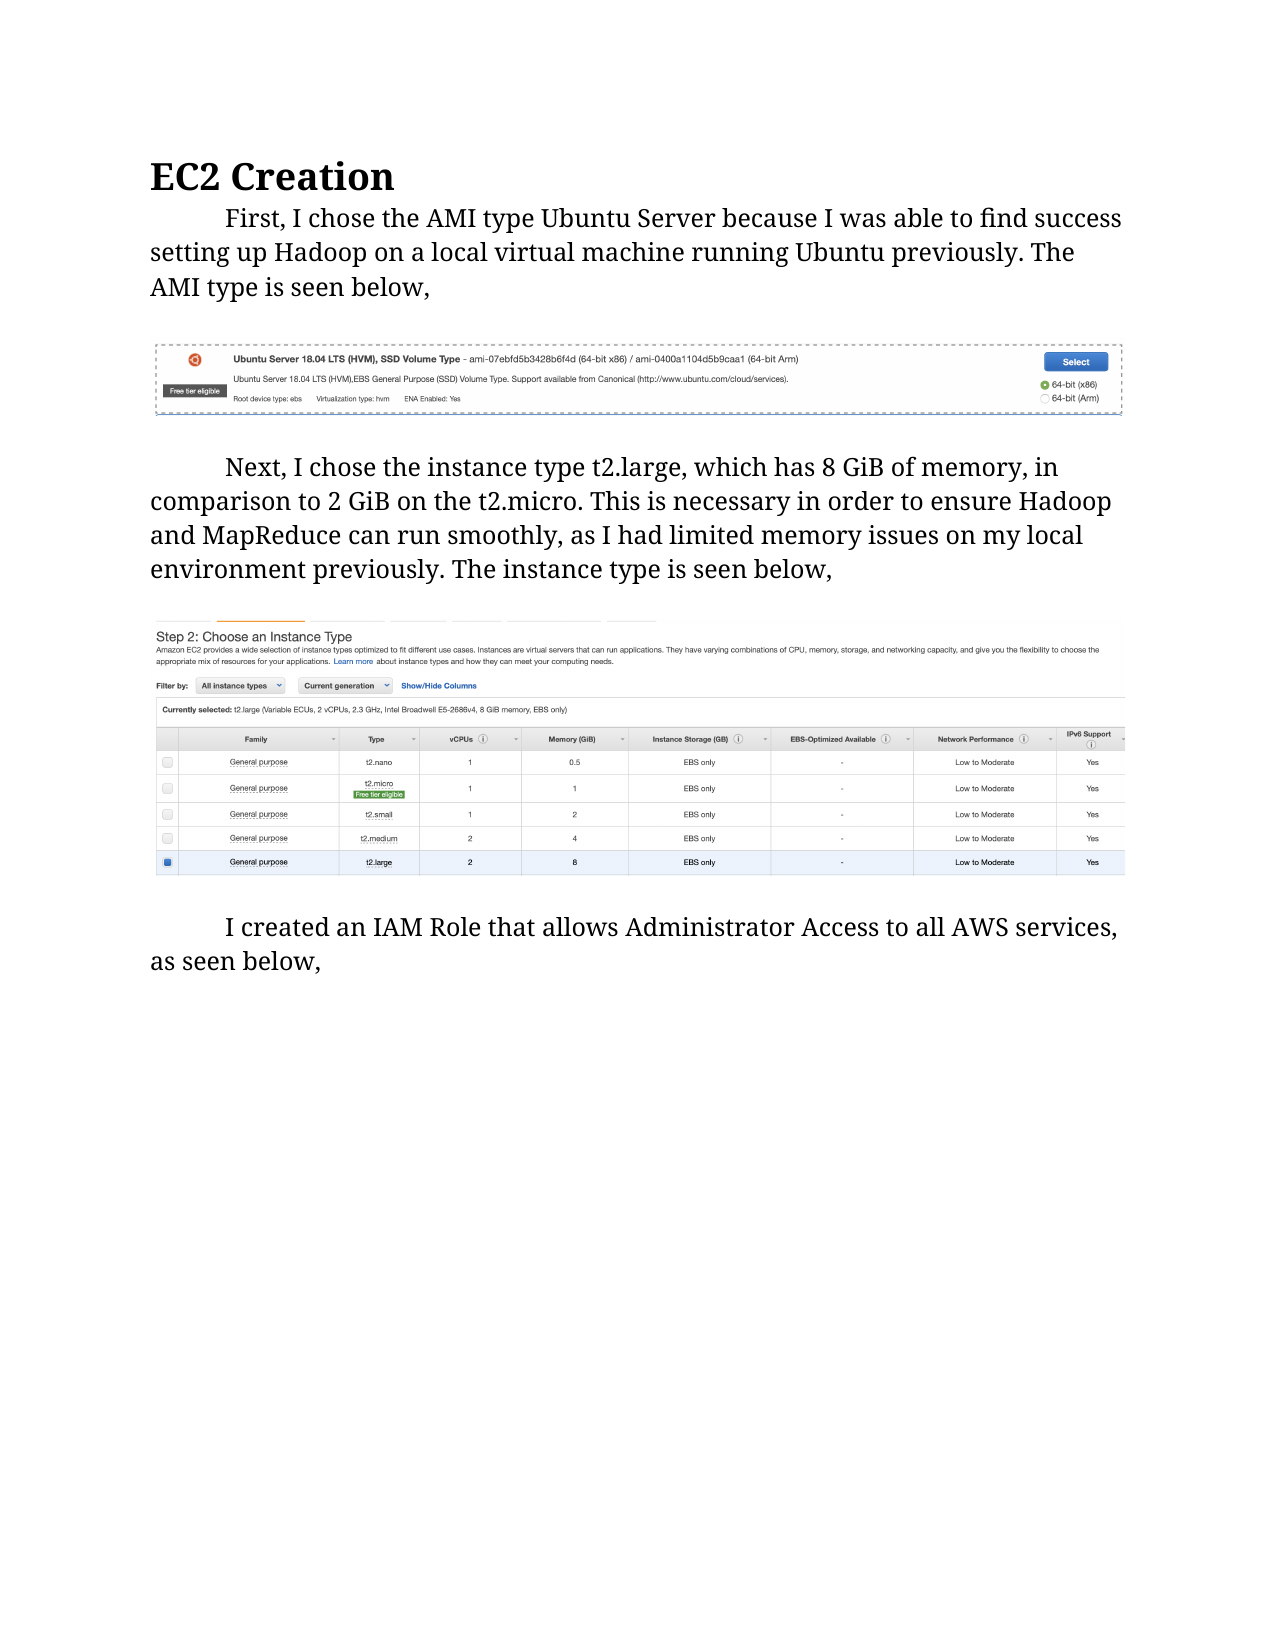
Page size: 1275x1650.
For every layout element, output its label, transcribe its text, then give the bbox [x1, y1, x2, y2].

text Next, I chose the instance type t2.large, which has 8 GiB of memory, in comparison to 2 GiB on the t2.micro. This is necessary in order to ensure Hadoop and MapReduce can run smoothly, as I had limited memory issues on my local environment previously. The instance type is seen below, [150, 449, 1125, 586]
text EC2 Creation [150, 150, 1125, 201]
picture [150, 337, 1125, 416]
text First, I chose the AMI type Ubuntu Server because I was able to find success setting up Hadoop on a local virtual machine running Ubuntu previously. The AMI type is seen below, [150, 201, 1125, 303]
picture [150, 619, 1125, 876]
text I created an IAM Role that allows Administrator Access to all AWS services, as seen below, [150, 909, 1125, 978]
